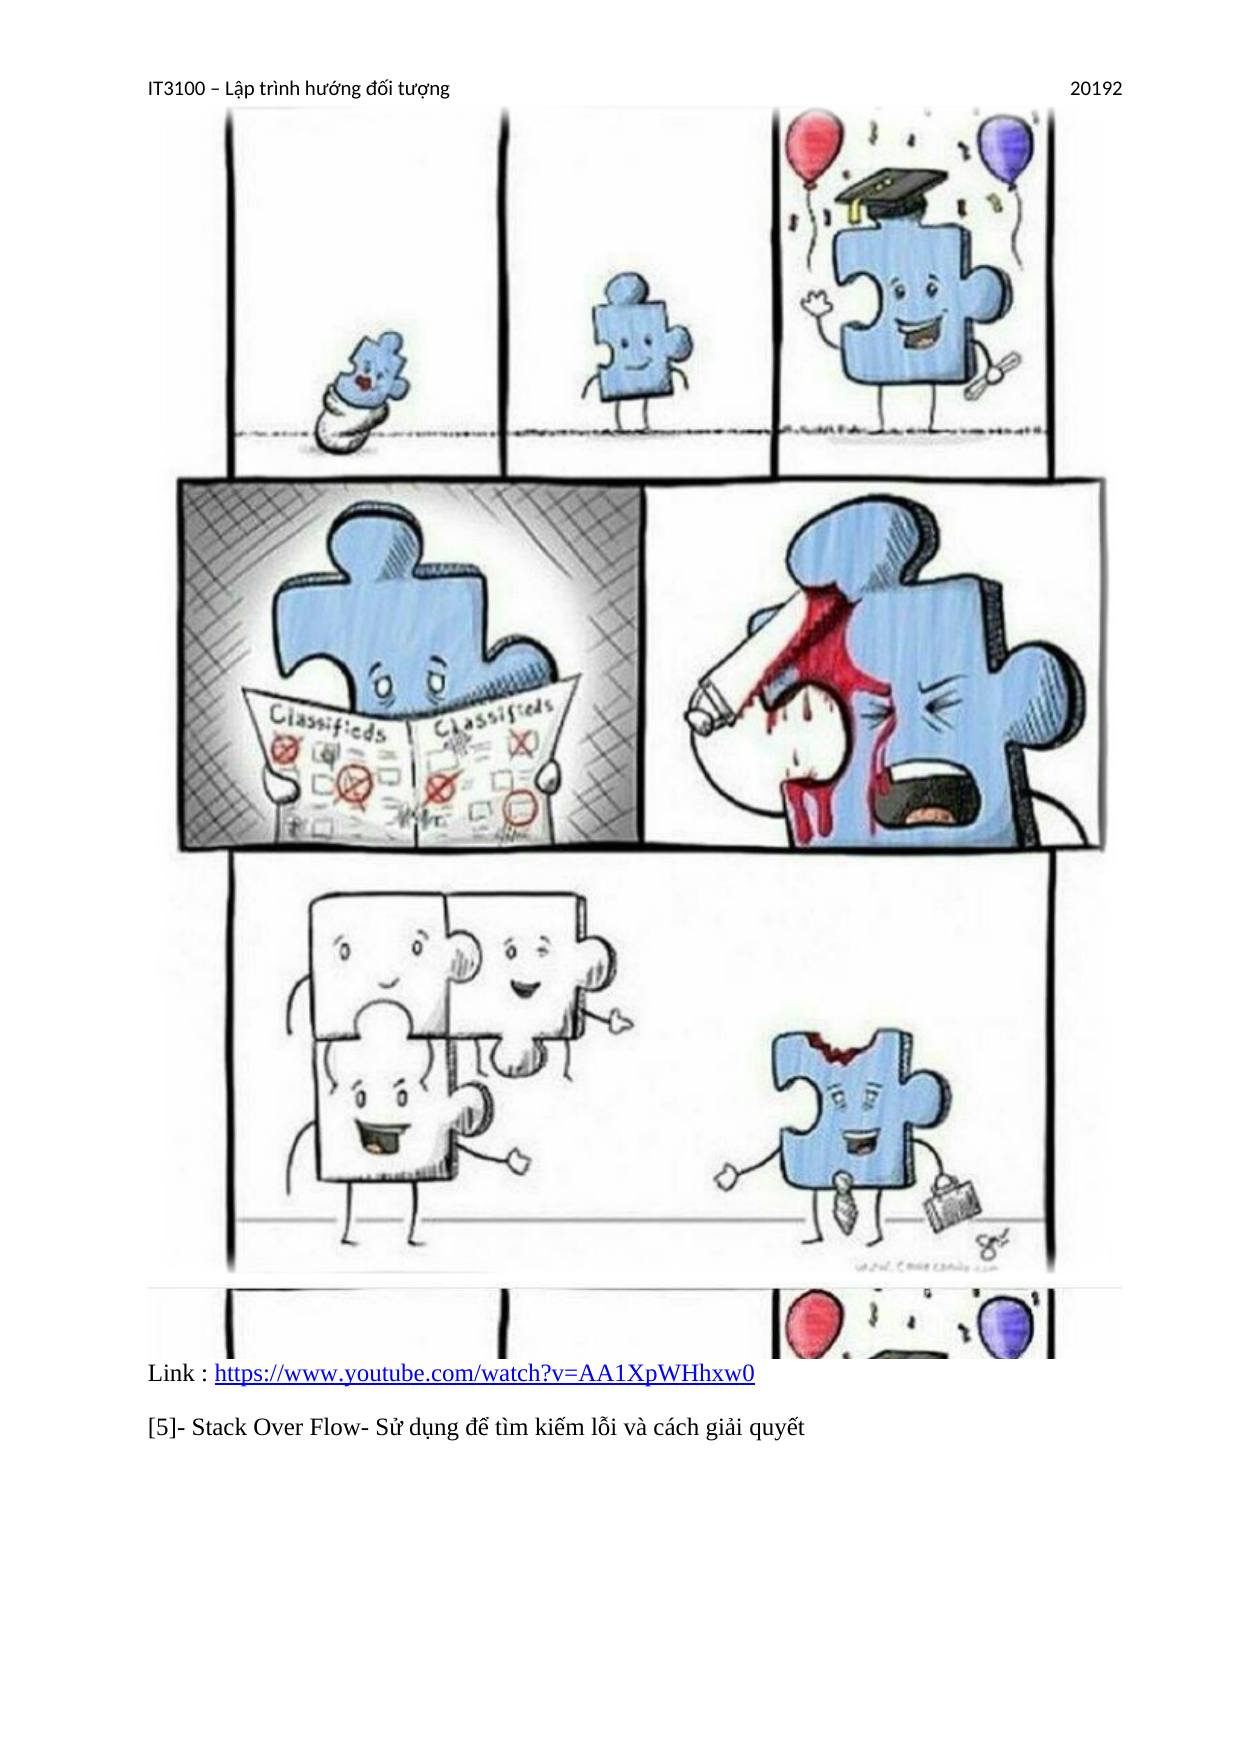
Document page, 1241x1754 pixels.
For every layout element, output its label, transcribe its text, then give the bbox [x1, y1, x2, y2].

text Link : https://www.youtube.com/watch?v=AA1XpWHhxw0 [148, 1359, 1122, 1387]
picture [147, 1282, 1123, 1359]
text [5]- Stack Over Flow- Sử dụng để tìm kiếm lỗi và cách giải quyết [148, 1412, 1122, 1441]
picture [177, 130, 1093, 1253]
